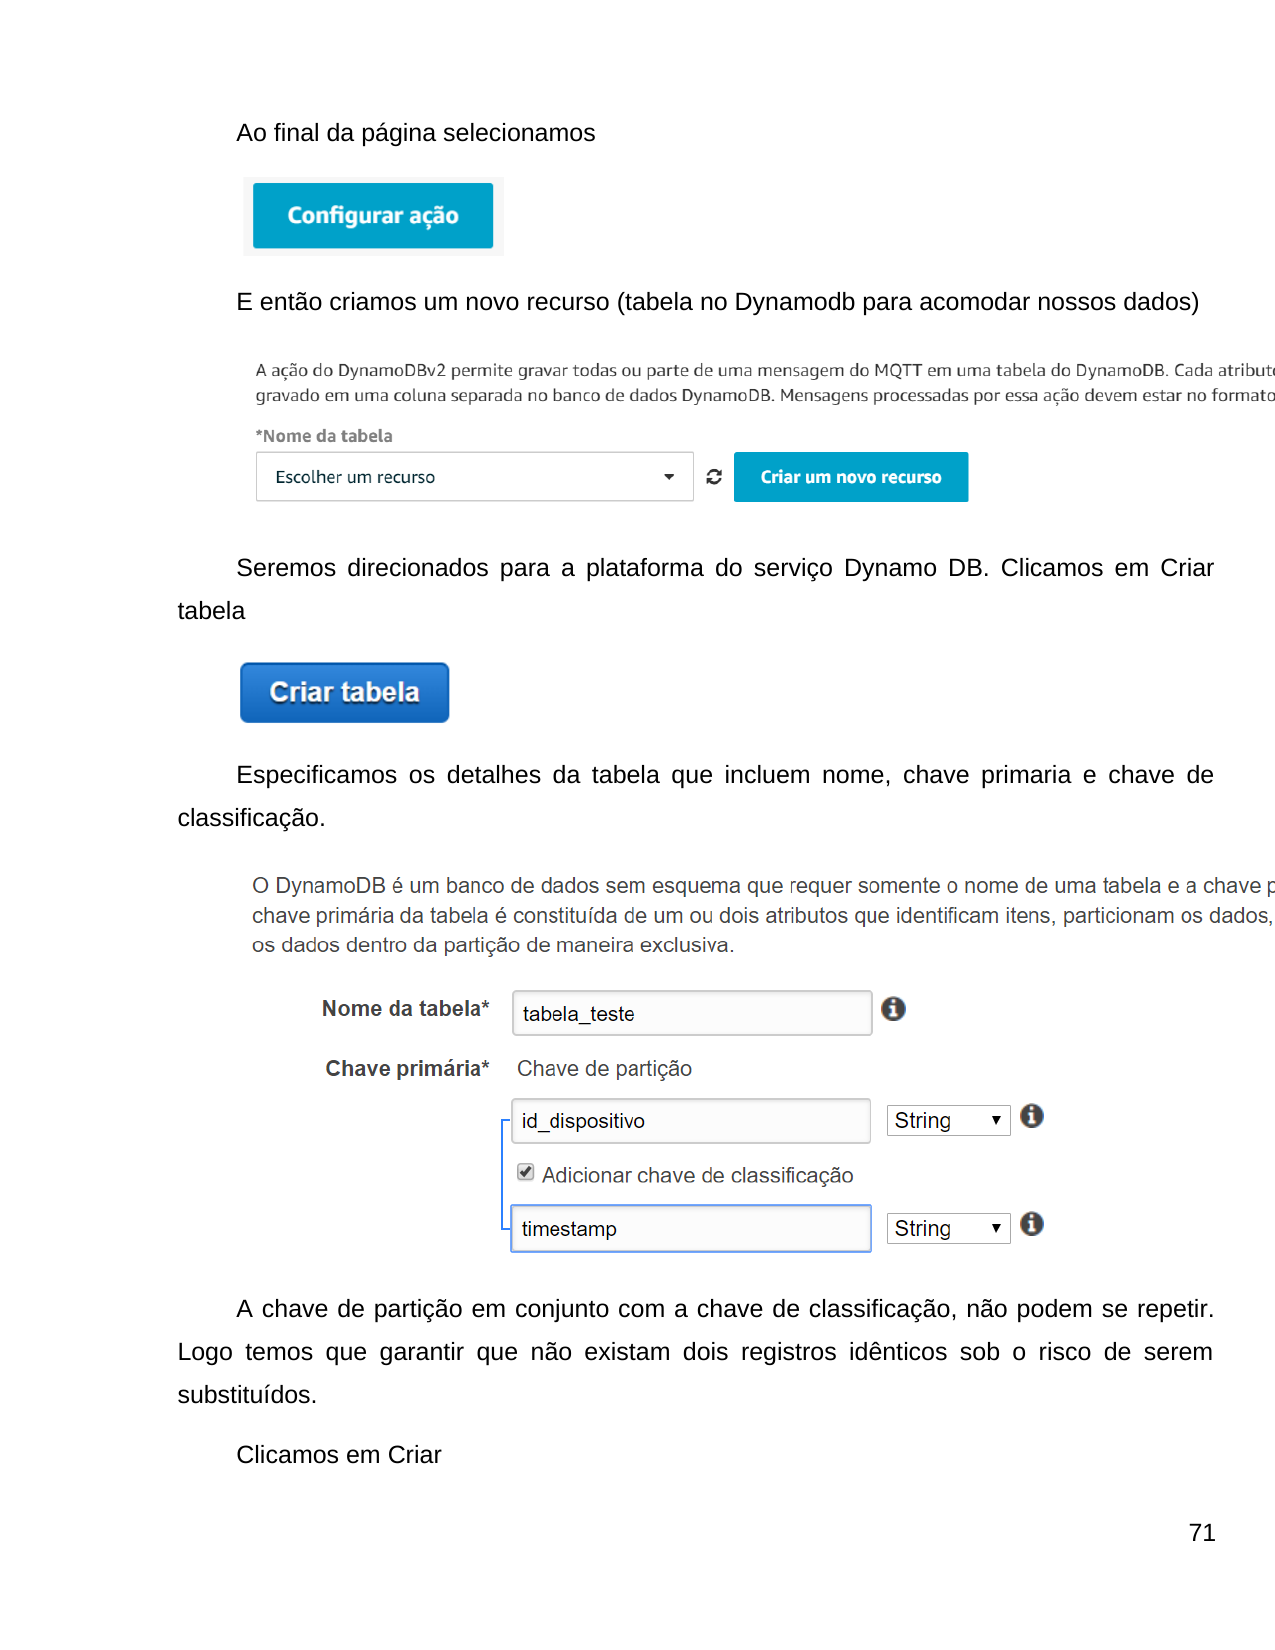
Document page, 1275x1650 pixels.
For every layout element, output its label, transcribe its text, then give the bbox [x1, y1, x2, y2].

text Clicamos em Criar [177, 1440, 1216, 1468]
text A chave de partição em conjunto com a chave de classificação, não podem se repetir. Logo temos que garantir que não existam dois registros idênticos sob o risco de serem substituídos. [177, 1294, 1216, 1409]
picture [236, 346, 1275, 523]
picture [236, 656, 456, 730]
picture [243, 177, 504, 256]
picture [236, 863, 1275, 1263]
text Especificamos os detalhes da tabela que incluem nome, chave primaria e chave de classificação. [177, 760, 1216, 832]
text Seremos direcionados para a plataforma do serviço Dynamo DB. Clicamos em Criar tabela [177, 553, 1216, 625]
text Ao final da página selecionamos [177, 118, 1216, 147]
text E então criamos um novo recurso (tabela no Dynamodb para acomodar nossos dados) [177, 287, 1216, 316]
